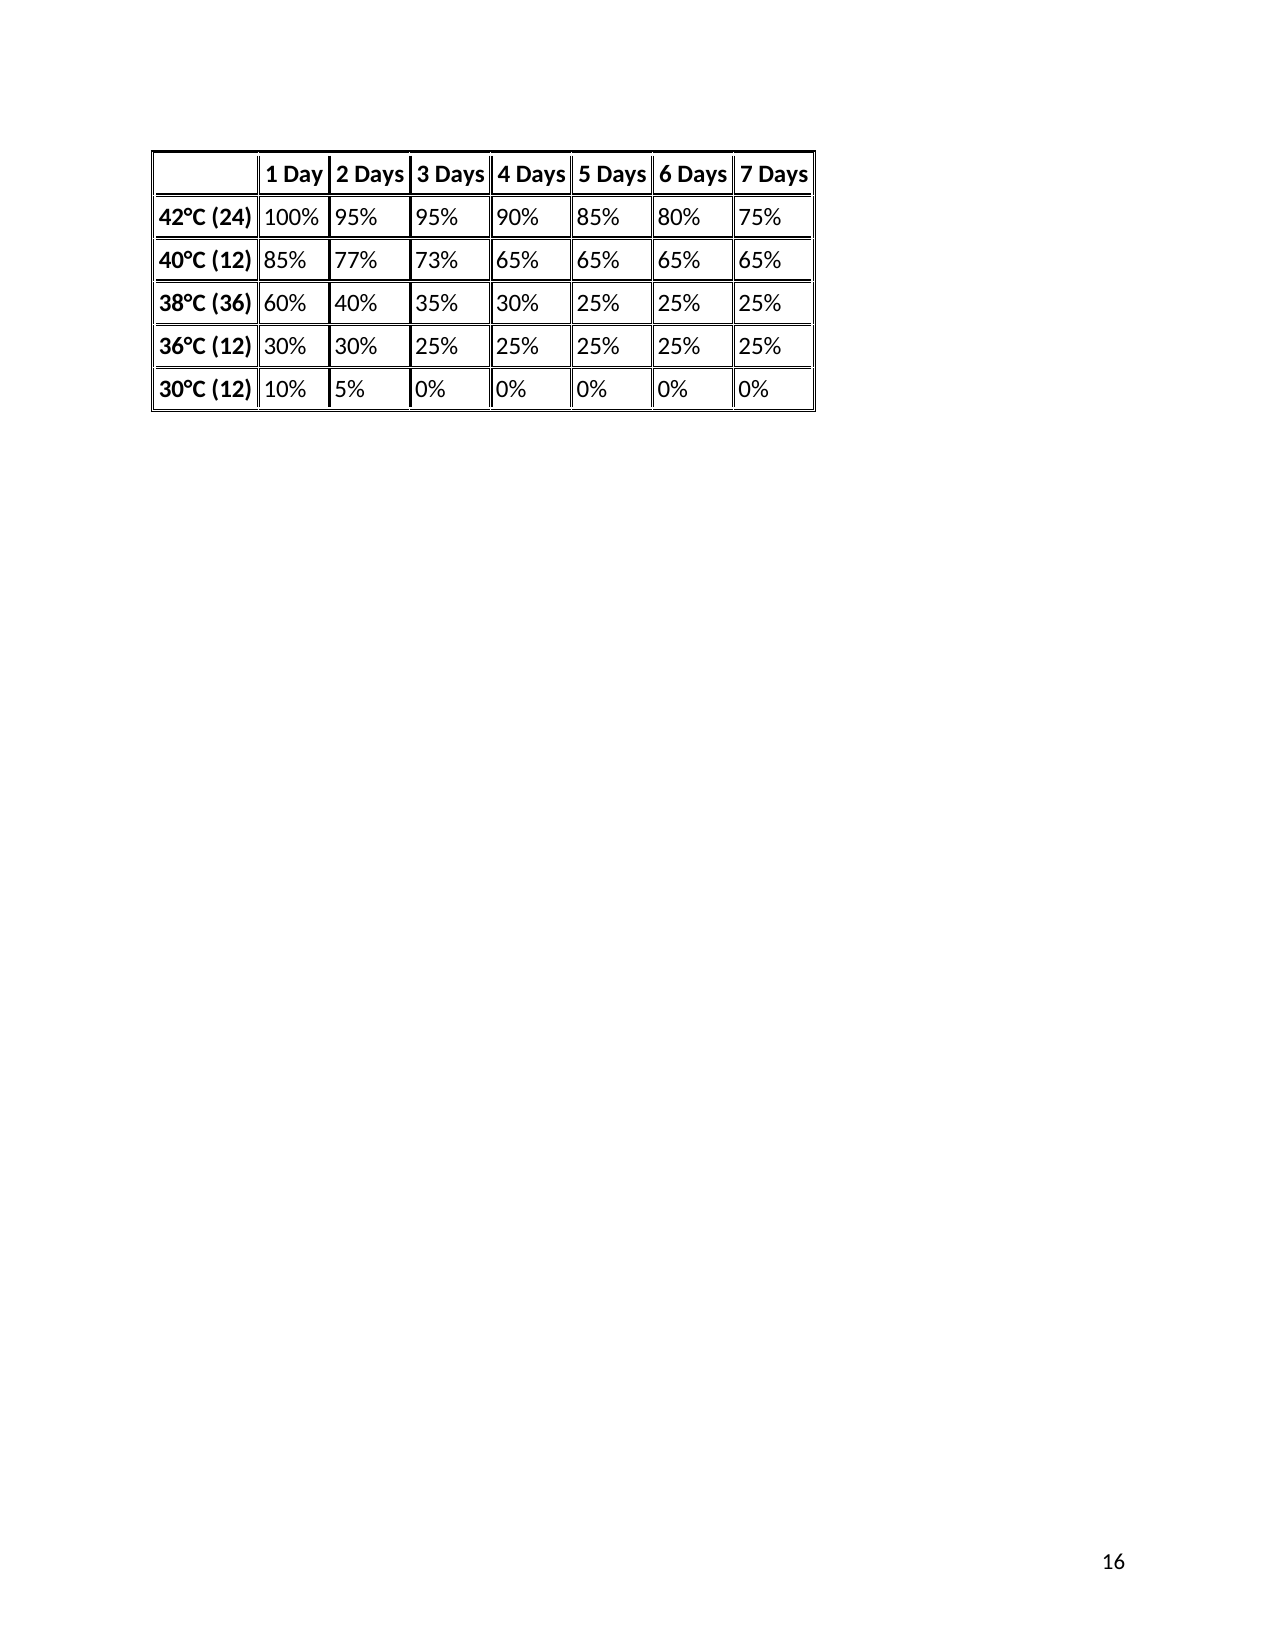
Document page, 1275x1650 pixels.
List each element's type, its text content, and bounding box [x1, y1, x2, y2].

table_header 6 Days [653, 153, 733, 193]
table_header 3 Days [410, 152, 491, 193]
table_cell 77% [331, 240, 409, 279]
table_cell 80% [654, 197, 732, 236]
table_cell 25% [493, 326, 570, 366]
table_header [154, 153, 258, 193]
table_cell 65% [493, 240, 570, 279]
table_cell 60% [260, 283, 328, 322]
table_header 5 Days [572, 153, 653, 193]
table_cell 25% [735, 279, 813, 322]
table_cell 30°C (12) [152, 366, 258, 409]
table_cell 5% [329, 369, 410, 409]
table_cell 36°C (12) [154, 323, 257, 366]
table_cell 30% [260, 326, 328, 366]
table_cell 10% [259, 369, 329, 409]
table_cell 35% [412, 283, 489, 322]
table_cell 25% [412, 326, 489, 366]
table_cell 65% [735, 236, 813, 279]
table_cell 65% [573, 240, 651, 279]
table_cell 0% [491, 369, 572, 409]
table_header 4 Days [491, 153, 572, 193]
table_cell 73% [412, 240, 489, 279]
table_cell 25% [654, 283, 732, 322]
table_header 7 Days [734, 153, 813, 193]
table_cell 85% [260, 240, 328, 279]
table_cell 75% [735, 193, 813, 236]
table_cell 25% [735, 323, 813, 366]
table_cell 30% [331, 326, 409, 366]
table_cell 0% [410, 366, 491, 409]
table_cell 0% [653, 369, 733, 409]
table_cell 85% [573, 197, 651, 236]
table_cell 38°C (36) [154, 279, 257, 322]
table_header 1 Day [259, 153, 329, 193]
table_cell 40°C (12) [154, 236, 257, 279]
table_cell 25% [573, 326, 651, 366]
table_cell 30% [493, 283, 570, 322]
table_cell 65% [654, 240, 732, 279]
table_cell 95% [412, 197, 489, 236]
table_cell 95% [331, 197, 409, 236]
table_header 2 Days [329, 152, 410, 193]
table_cell 90% [493, 197, 570, 236]
table_cell 40% [331, 283, 409, 322]
table_cell 42°C (24) [154, 193, 257, 236]
table_cell 100% [260, 197, 328, 236]
table_cell 0% [572, 369, 653, 409]
table_cell 25% [654, 326, 732, 366]
table_cell 0% [734, 366, 814, 409]
table_cell 25% [573, 283, 651, 322]
